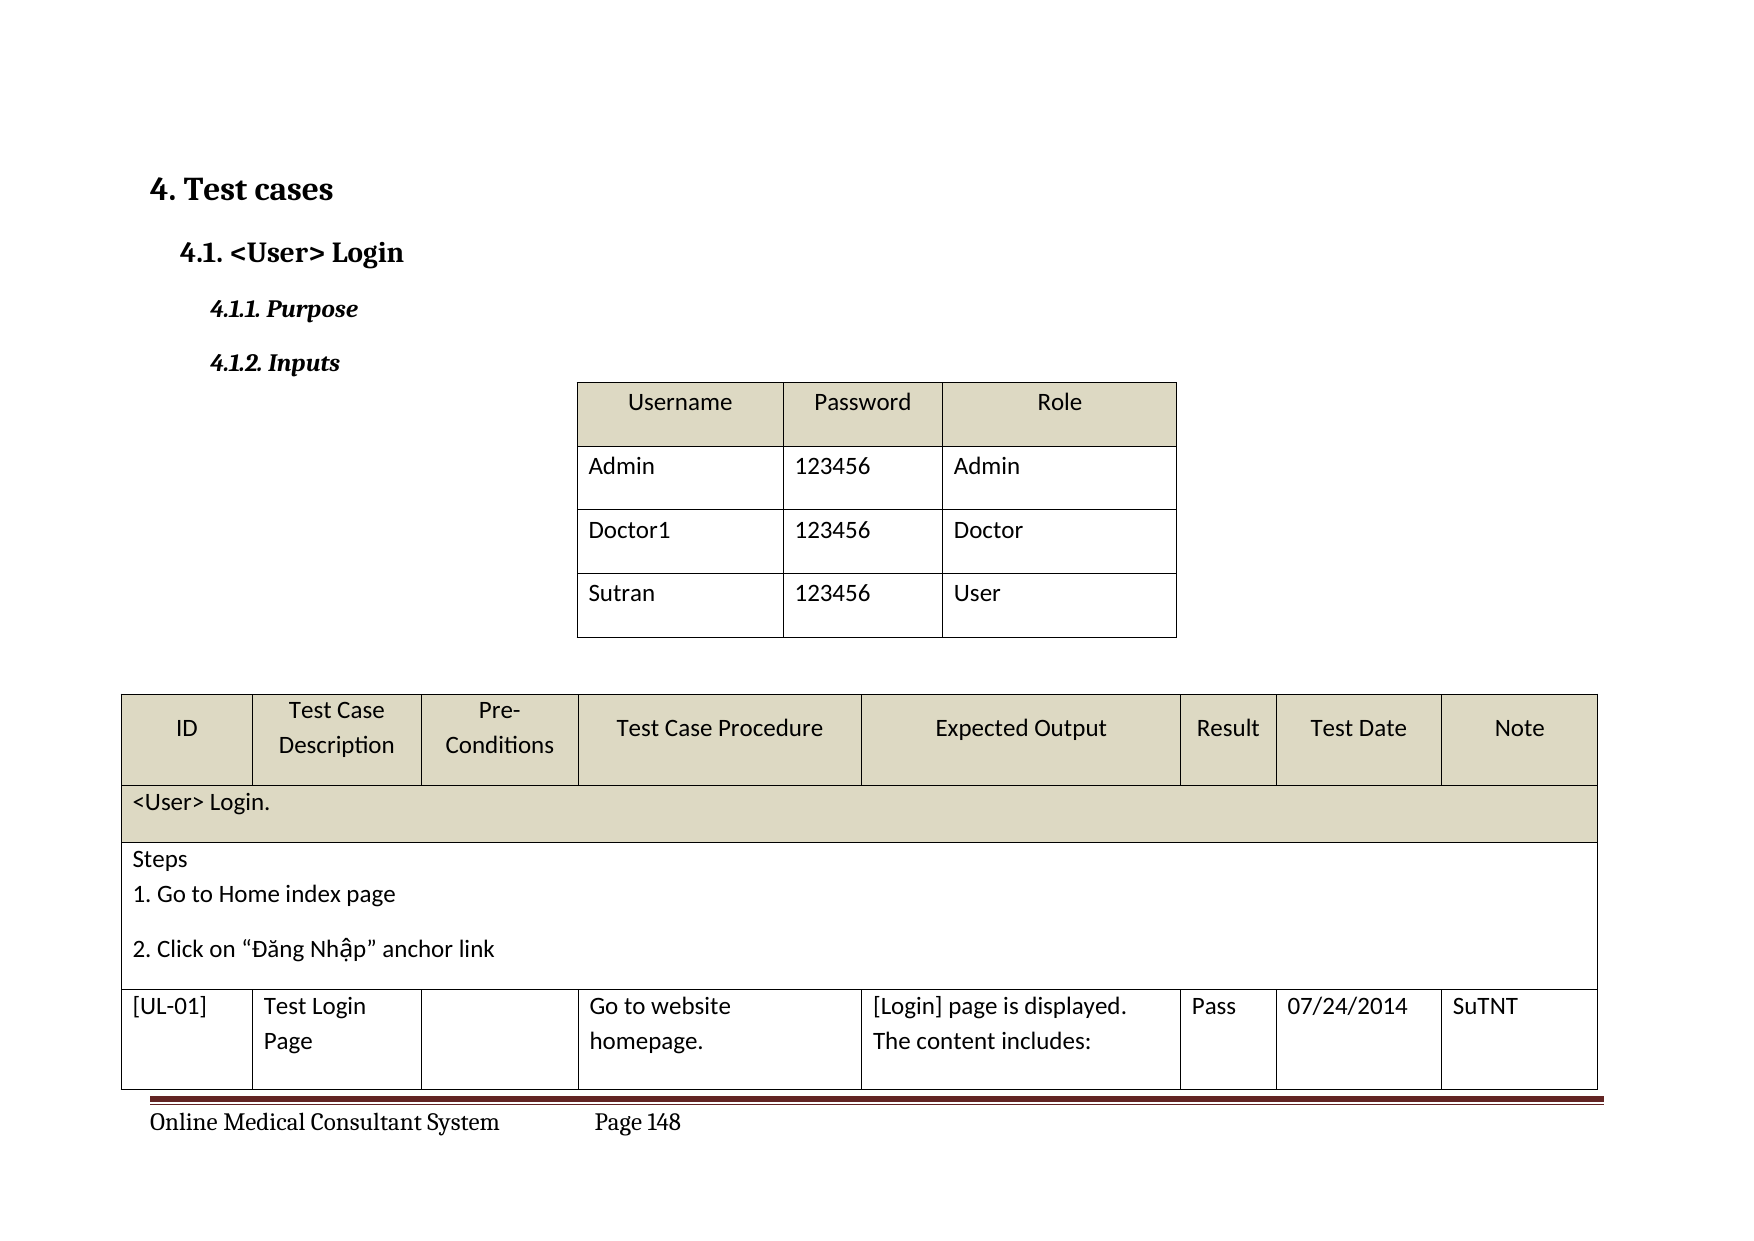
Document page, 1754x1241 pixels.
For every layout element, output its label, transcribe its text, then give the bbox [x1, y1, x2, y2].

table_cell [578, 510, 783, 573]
subtitle <User> Login [180, 236, 1604, 269]
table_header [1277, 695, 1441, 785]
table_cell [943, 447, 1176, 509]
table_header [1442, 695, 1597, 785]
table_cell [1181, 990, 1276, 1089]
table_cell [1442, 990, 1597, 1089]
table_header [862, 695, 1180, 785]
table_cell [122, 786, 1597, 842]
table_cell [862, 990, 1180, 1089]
subtitle Test cases [150, 171, 1604, 209]
subtitle Purpose [210, 295, 1604, 324]
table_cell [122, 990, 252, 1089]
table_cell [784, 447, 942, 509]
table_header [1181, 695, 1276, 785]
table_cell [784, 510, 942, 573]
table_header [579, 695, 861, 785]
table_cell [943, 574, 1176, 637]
subtitle Inputs [210, 349, 1604, 378]
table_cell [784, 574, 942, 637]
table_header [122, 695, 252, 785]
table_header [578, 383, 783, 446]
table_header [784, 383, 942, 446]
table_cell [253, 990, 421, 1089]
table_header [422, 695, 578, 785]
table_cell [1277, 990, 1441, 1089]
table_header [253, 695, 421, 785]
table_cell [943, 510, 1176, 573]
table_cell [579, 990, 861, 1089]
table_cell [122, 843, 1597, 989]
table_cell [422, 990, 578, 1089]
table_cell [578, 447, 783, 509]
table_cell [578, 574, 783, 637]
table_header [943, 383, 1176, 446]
